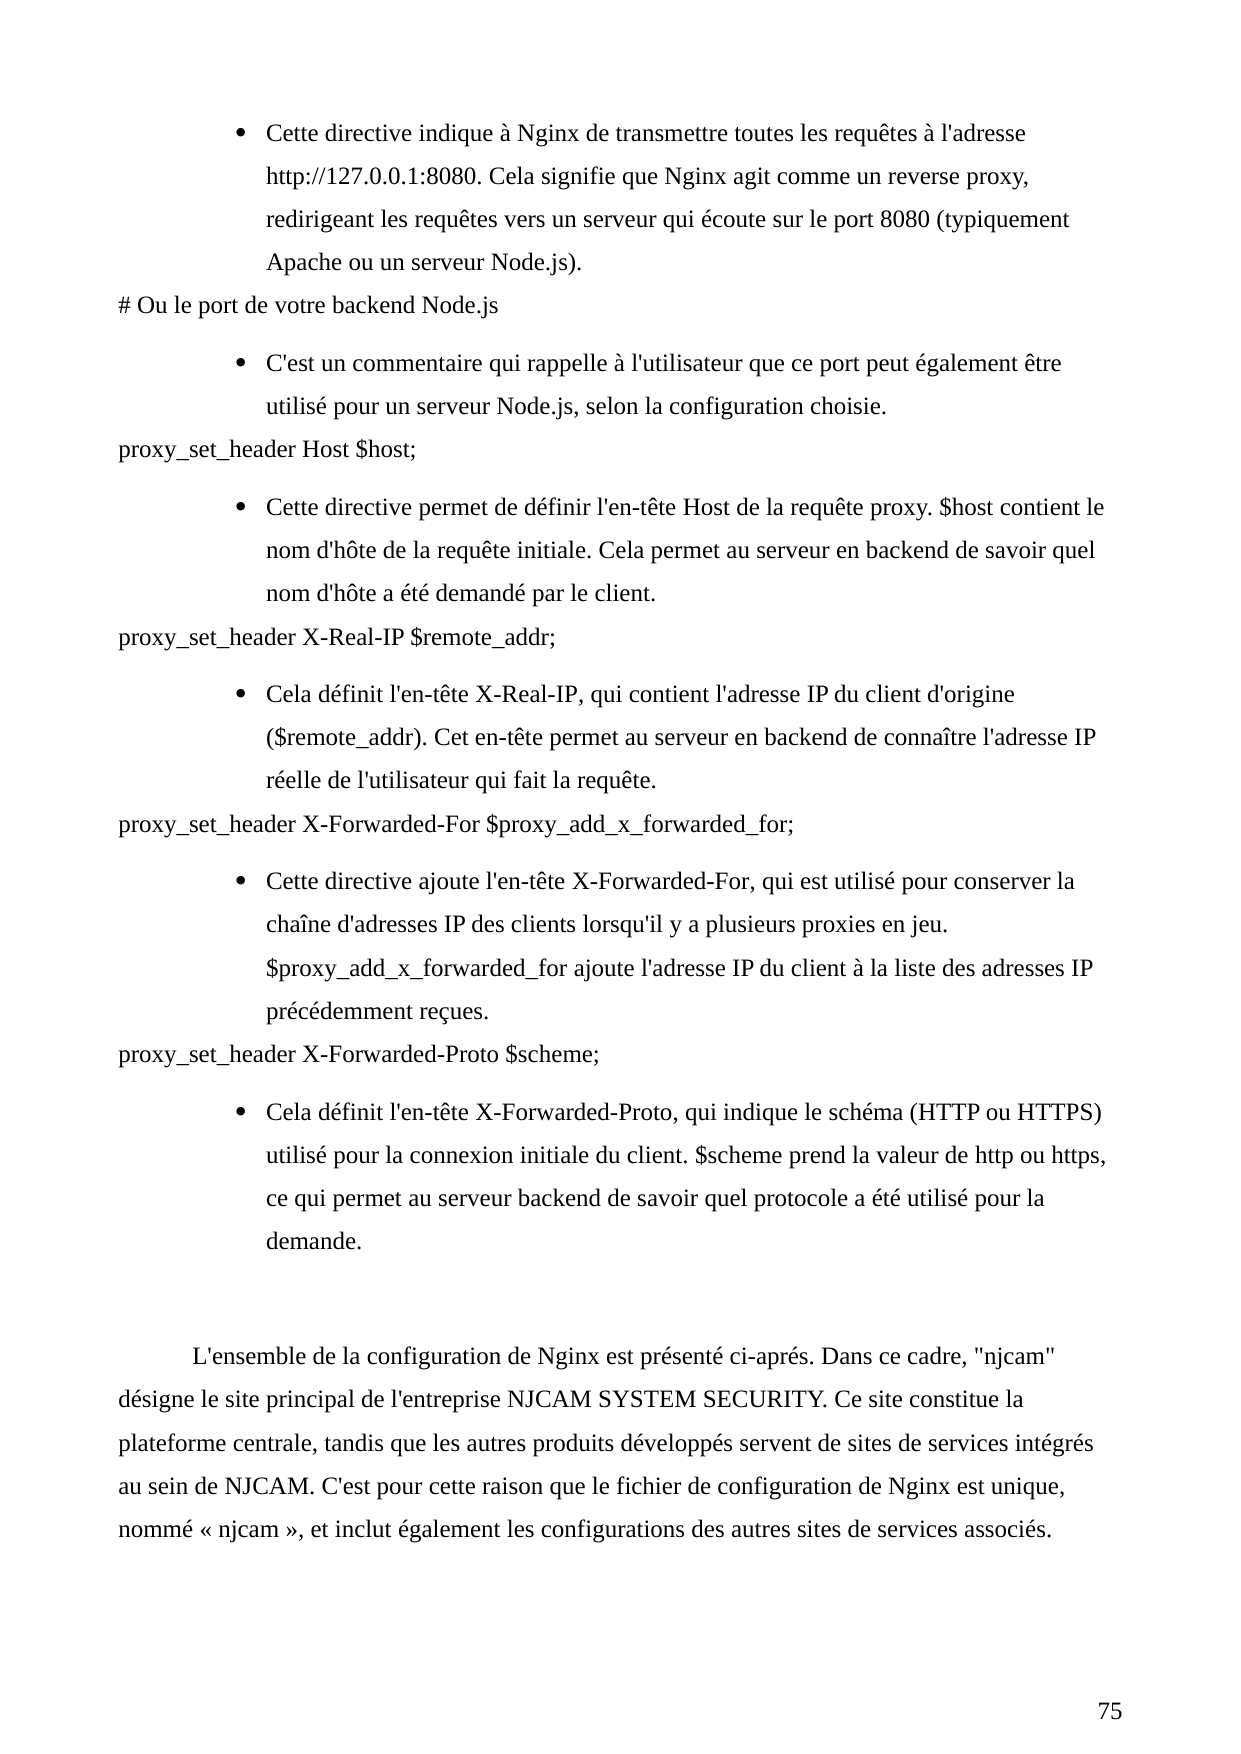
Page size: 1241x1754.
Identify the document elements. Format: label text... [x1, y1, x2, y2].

text proxy_set_header X-Forwarded-Proto $scheme; [118, 1039, 1122, 1068]
list Cette directive permet de définir l'en-tête Host de la requête proxy. $host contient le nom d'hôte de la requête initiale. Cela permet au serveur en backend de savoir quel nom d'hôte a été demandé par le client. [236, 492, 1122, 607]
text proxy_set_header X-Real-IP $remote_addr; [118, 622, 1122, 650]
list Cette directive ajoute l'en-tête X-Forwarded-For, qui est utilisé pour conserver la chaîne d'adresses IP des clients lorsqu'il y a plusieurs proxies en jeu. $proxy_add_x_forwarded_for ajoute l'adresse IP du client à la liste des adresses IP précédemment reçues. [236, 866, 1122, 1024]
list C'est un commentaire qui rappelle à l'utilisateur que ce port peut également être utilisé pour un serveur Node.js, selon la configuration choisie. [236, 348, 1122, 420]
text proxy_set_header Host $host; [118, 434, 1122, 463]
list Cette directive indique à Nginx de transmettre toutes les requêtes à l'adresse http://127.0.0.1:8080. Cela signifie que Nginx agit comme un reverse proxy, redirigeant les requêtes vers un serveur qui écoute sur le port 8080 (typiquement Apache ou un serveur Node.js). [236, 118, 1122, 276]
list Cela définit l'en-tête X-Forwarded-Proto, qui indique le schéma (HTTP ou HTTPS) utilisé pour la connexion initiale du client. $scheme prend la valeur de http ou https, ce qui permet au serveur backend de savoir quel protocole a été utilisé pour la demande. [236, 1097, 1122, 1255]
list Cela définit l'en-tête X-Real-IP, qui contient l'adresse IP du client d'origine ($remote_addr). Cet en-tête permet au serveur en backend de connaître l'adresse IP réelle de l'utilisateur qui fait la requête. [236, 679, 1122, 794]
text proxy_set_header X-Forwarded-For $proxy_add_x_forwarded_for; [118, 809, 1122, 837]
text # Ou le port de votre backend Node.js [118, 291, 1122, 319]
text L'ensemble de la configuration de Nginx est présenté ci-aprés. Dans ce cadre, "njcam" désigne le site principal de l'entreprise NJCAM SYSTEM SECURITY. Ce site constitue la plateforme centrale, tandis que les autres produits développés servent de sites de services intégrés au sein de NJCAM. C'est pour cette raison que le fichier de configuration de Nginx est unique, nommé « njcam », et inclut également les configurations des autres sites de services associés. [118, 1341, 1122, 1543]
